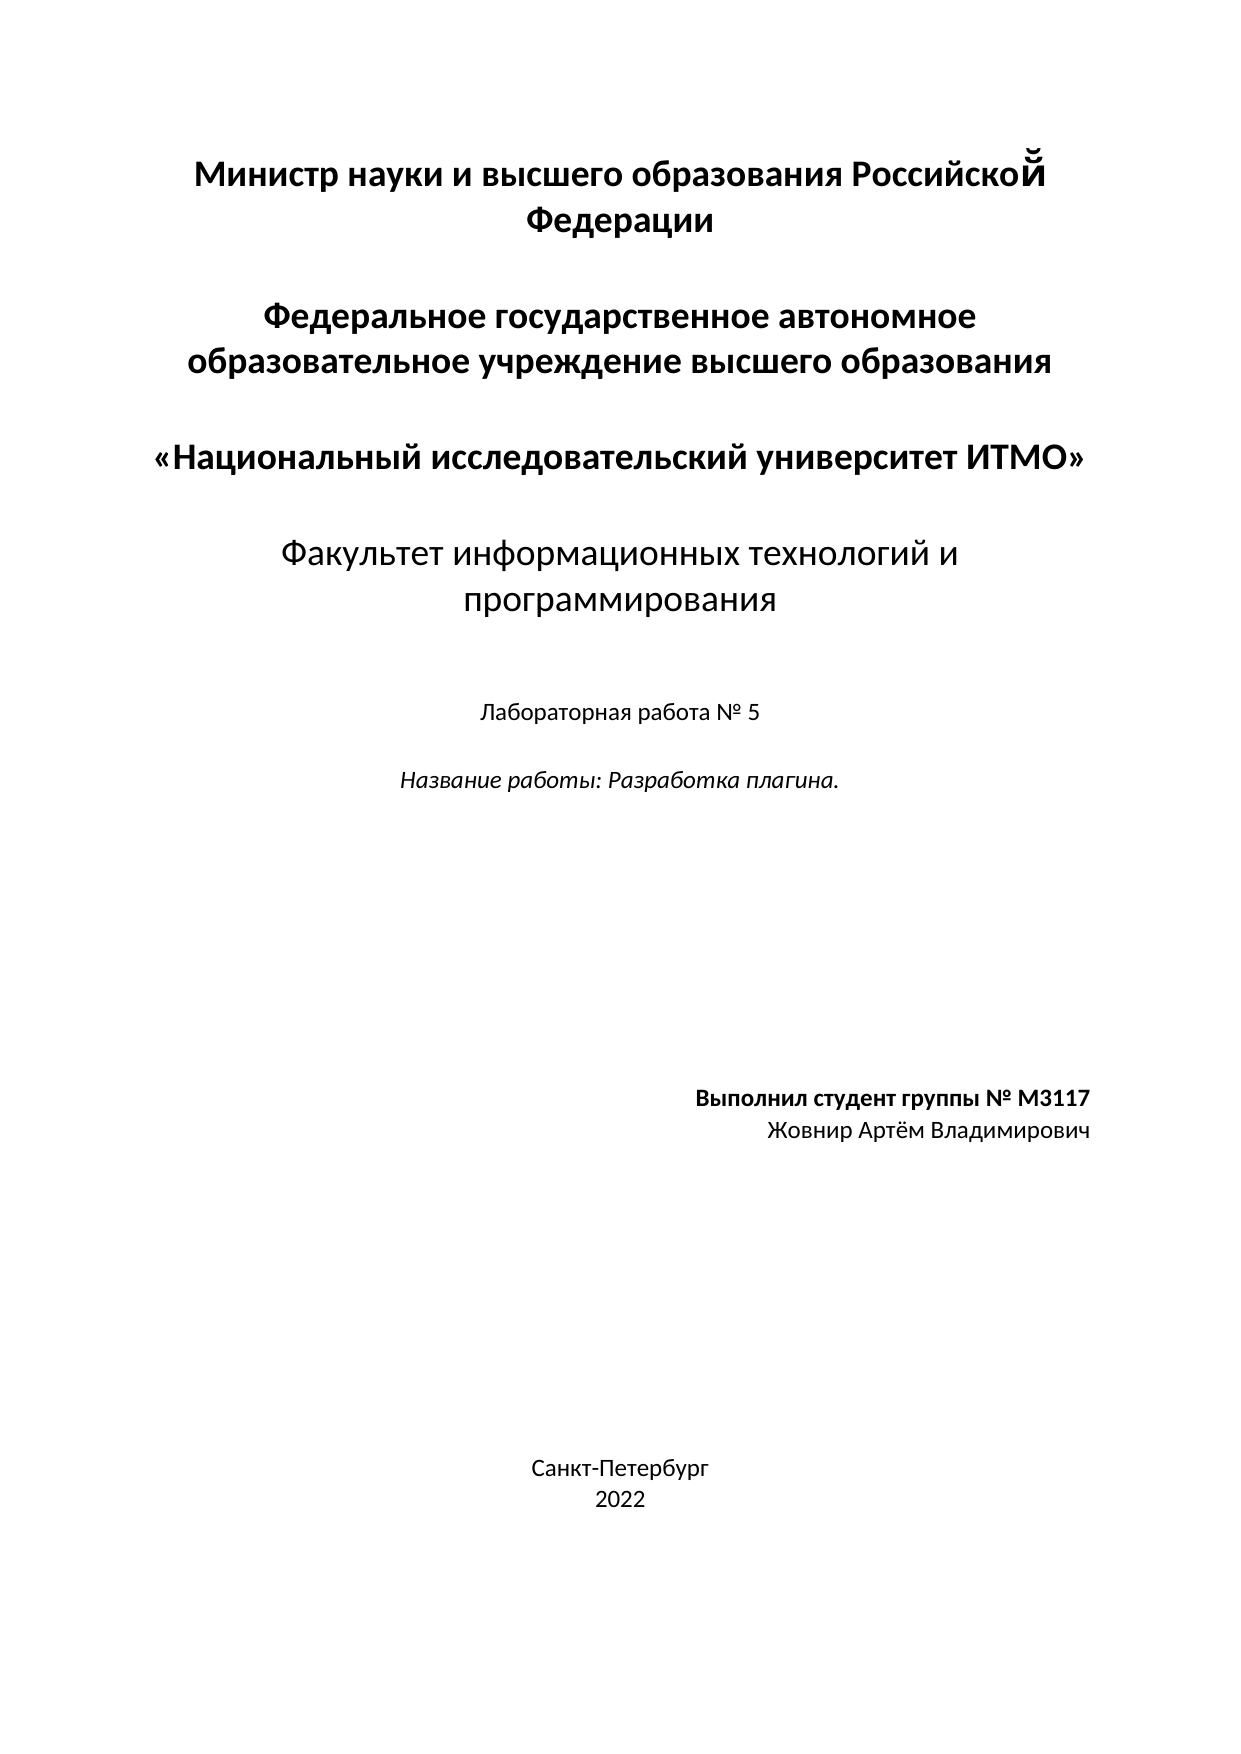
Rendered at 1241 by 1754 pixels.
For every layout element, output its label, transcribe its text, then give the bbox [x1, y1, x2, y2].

text Лабораторная работа № 5 [150, 696, 1090, 726]
text Федеральное государственное автономное образовательное учреждение высшего образования [150, 292, 1090, 383]
text Санкт-Петербург [150, 1452, 1090, 1482]
text «Национальный исследовательский университет ИТМО» [150, 433, 1090, 479]
text Министр науки и высшего образования Российской̆ Федерации [150, 150, 1090, 242]
text Название работы: Разработка плагина. [150, 764, 1090, 794]
text 2022 [150, 1484, 1090, 1514]
text Жовнир Артём Владимирович [150, 1114, 1090, 1144]
text Выполнил студент группы № М3117 [150, 1082, 1090, 1112]
text Факультет информационных технологий и программирования [150, 529, 1090, 621]
